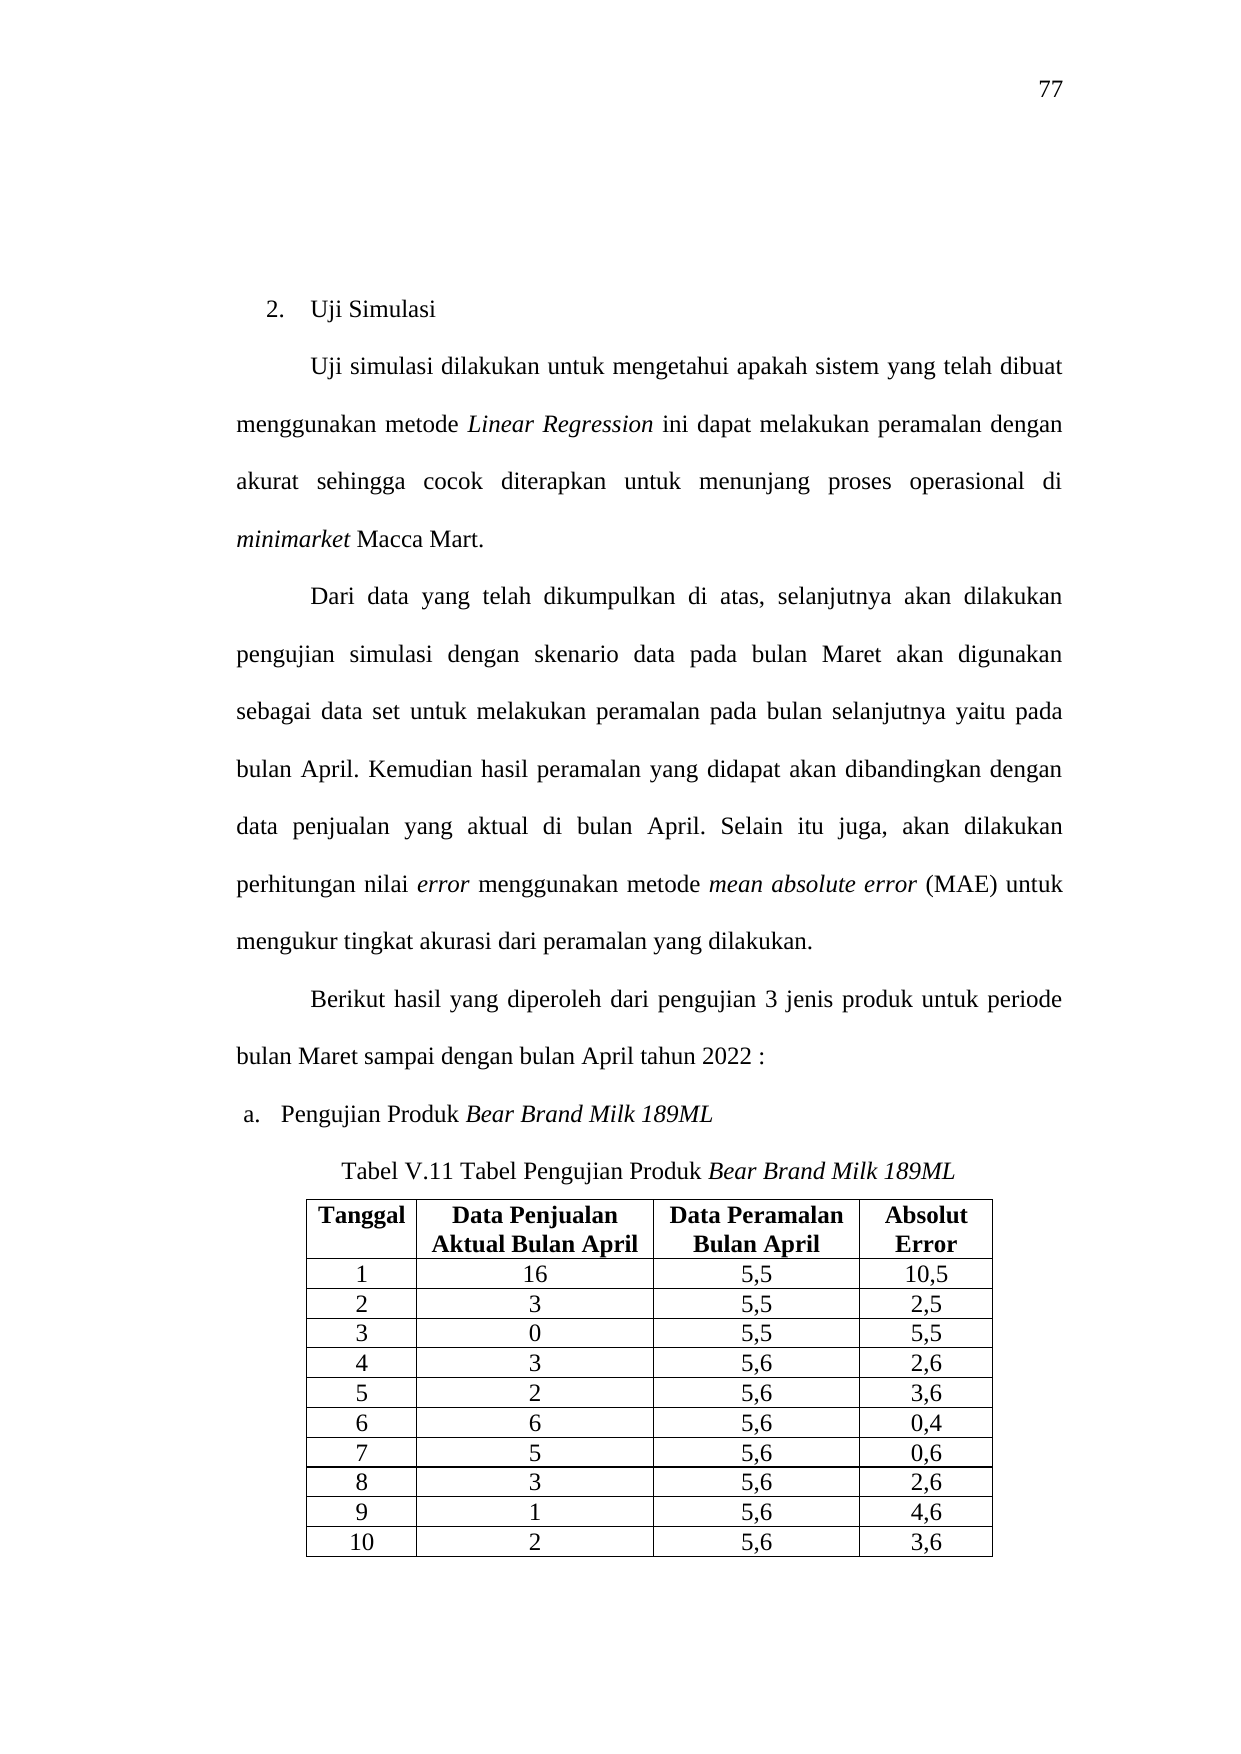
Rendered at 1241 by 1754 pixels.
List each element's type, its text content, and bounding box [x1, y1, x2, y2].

text Tabel V.11 Tabel Pengujian Produk Bear Brand Milk 189ML [236, 1156, 1063, 1185]
list Uji Simulasi [266, 294, 1063, 322]
table_cell 7 [307, 1438, 416, 1466]
table_cell 6 [307, 1408, 416, 1437]
table_cell 2,5 [860, 1289, 992, 1317]
table_cell 3 [417, 1468, 653, 1496]
table_cell 2,6 [860, 1468, 992, 1496]
table_cell 6 [417, 1408, 653, 1437]
table_cell 3 [417, 1348, 653, 1377]
table_cell 3,6 [860, 1527, 992, 1556]
text Dari data yang telah dikumpulkan di atas, selanjutnya akan dilakukan pengujian simulasi dengan skenario data pada bulan Maret akan digunakan sebagai data set untuk melakukan peramalan pada bulan selanjutnya yaitu pada bulan April. Kemudian hasil peramalan yang didapat akan dibandingkan dengan data penjualan yang aktual di bulan April. Selain itu juga, akan dilakukan perhitungan nilai error menggunakan metode mean absolute error (MAE) untuk mengukur tingkat akurasi dari peramalan yang dilakukan. [236, 581, 1063, 955]
table_cell 5,6 [654, 1408, 859, 1437]
table_cell 2,6 [860, 1348, 992, 1377]
table_cell 5,5 [654, 1259, 859, 1288]
table_cell 5,6 [654, 1497, 859, 1526]
table_cell 10,5 [860, 1259, 992, 1288]
table_cell 4 [307, 1348, 416, 1377]
table_cell 5,5 [654, 1319, 859, 1347]
table_cell 5,6 [654, 1438, 859, 1466]
table_cell 0 [417, 1319, 653, 1347]
table_cell 2 [417, 1527, 653, 1556]
table_cell 8 [307, 1468, 416, 1496]
table_cell 1 [307, 1259, 416, 1288]
table_cell 4,6 [860, 1497, 992, 1526]
table_header Tanggal [307, 1200, 416, 1258]
text Berikut hasil yang diperoleh dari pengujian 3 jenis produk untuk periode bulan Maret sampai dengan bulan April tahun 2022 : [236, 984, 1063, 1070]
table_header Absolut Error [860, 1200, 992, 1258]
table_cell 5,6 [654, 1527, 859, 1556]
table_cell 10 [307, 1527, 416, 1556]
table_cell 0,4 [860, 1408, 992, 1437]
table_cell 0,6 [860, 1438, 992, 1466]
list Pengujian Produk Bear Brand Milk 189ML [243, 1099, 1063, 1127]
table_cell 5,6 [654, 1468, 859, 1496]
table_cell 5,6 [654, 1378, 859, 1407]
table_cell 1 [417, 1497, 653, 1526]
table_cell 5,5 [860, 1319, 992, 1347]
table_header Data Penjualan Aktual Bulan April [417, 1200, 653, 1258]
table_cell 16 [417, 1259, 653, 1288]
table_cell 2 [417, 1378, 653, 1407]
table_cell 2 [307, 1289, 416, 1317]
table_cell 3,6 [860, 1378, 992, 1407]
table_cell 5,5 [654, 1289, 859, 1317]
text Uji simulasi dilakukan untuk mengetahui apakah sistem yang telah dibuat menggunakan metode Linear Regression ini dapat melakukan peramalan dengan akurat sehingga cocok diterapkan untuk menunjang proses operasional di minimarket Macca Mart. [236, 351, 1063, 552]
table_header Data Peramalan Bulan April [654, 1200, 859, 1258]
table_cell 9 [307, 1497, 416, 1526]
table_cell 5 [307, 1378, 416, 1407]
table_cell 5,6 [654, 1348, 859, 1377]
table_cell 3 [417, 1289, 653, 1317]
table_cell 3 [307, 1319, 416, 1347]
table_cell 5 [417, 1438, 653, 1466]
